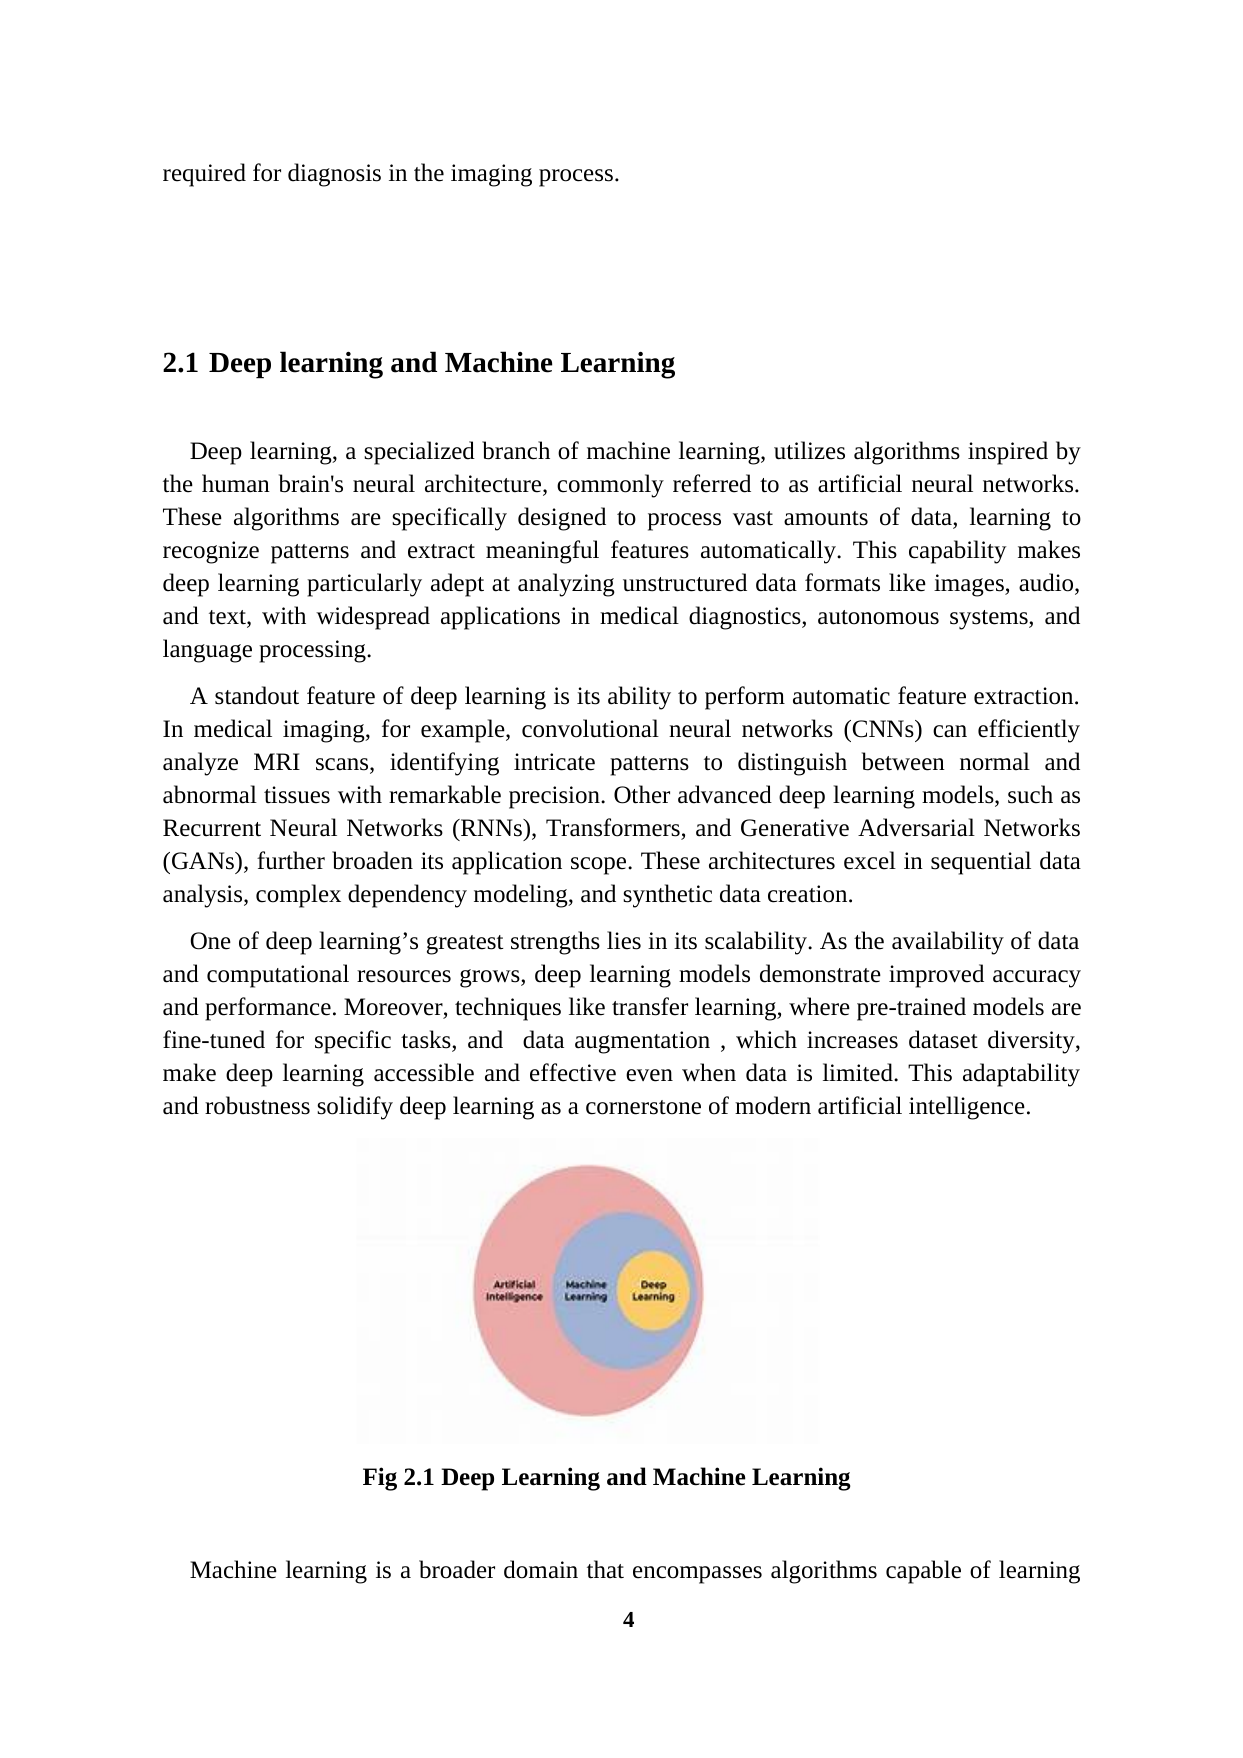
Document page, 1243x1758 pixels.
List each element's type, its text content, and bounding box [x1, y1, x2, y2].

text One of deep learning’s greatest strengths lies in its scalability. As the availability of data and computational resources grows, deep learning models demonstrate improved accuracy and performance. Moreover, techniques like transfer learning, where pre-trained models are fine-tuned for specific tasks, and data augmentation , which increases dataset diversity, make deep learning accessible and effective even when data is limited. This adaptability and robustness solidify deep learning as a cornerstone of modern artificial intelligence. [162, 926, 1082, 1120]
text A standout feature of deep learning is its ability to perform automatic feature extraction. In medical imaging, for example, convolutional neural networks (CNNs) can efficiently analyze MRI scans, identifying intricate patterns to distinguish between normal and abnormal tissues with remarkable precision. Other advanced deep learning models, such as Recurrent Neural Networks (RNNs), Transformers, and Generative Adversarial Networks (GANs), further broaden its application scope. These architectures excel in sequential data analysis, complex dependency modeling, and synthetic data creation. [162, 681, 1082, 908]
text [162, 158, 1082, 187]
picture [356, 1138, 820, 1444]
text Fig 2.1 Deep Learning and Machine Learning [162, 1462, 1082, 1491]
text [162, 1556, 1082, 1584]
subtitle Deep learning and Machine Learning [162, 345, 1143, 379]
text Deep learning, a specialized branch of machine learning, utilizes algorithms inspired by the human brain's neural architecture, commonly referred to as artificial neural networks. These algorithms are specifically designed to process vast amounts of data, learning to recognize patterns and extract meaningful features automatically. This capability makes deep learning particularly adept at analyzing unstructured data formats like images, audio, and text, with widespread applications in medical diagnostics, autonomous systems, and language processing. [162, 436, 1082, 663]
